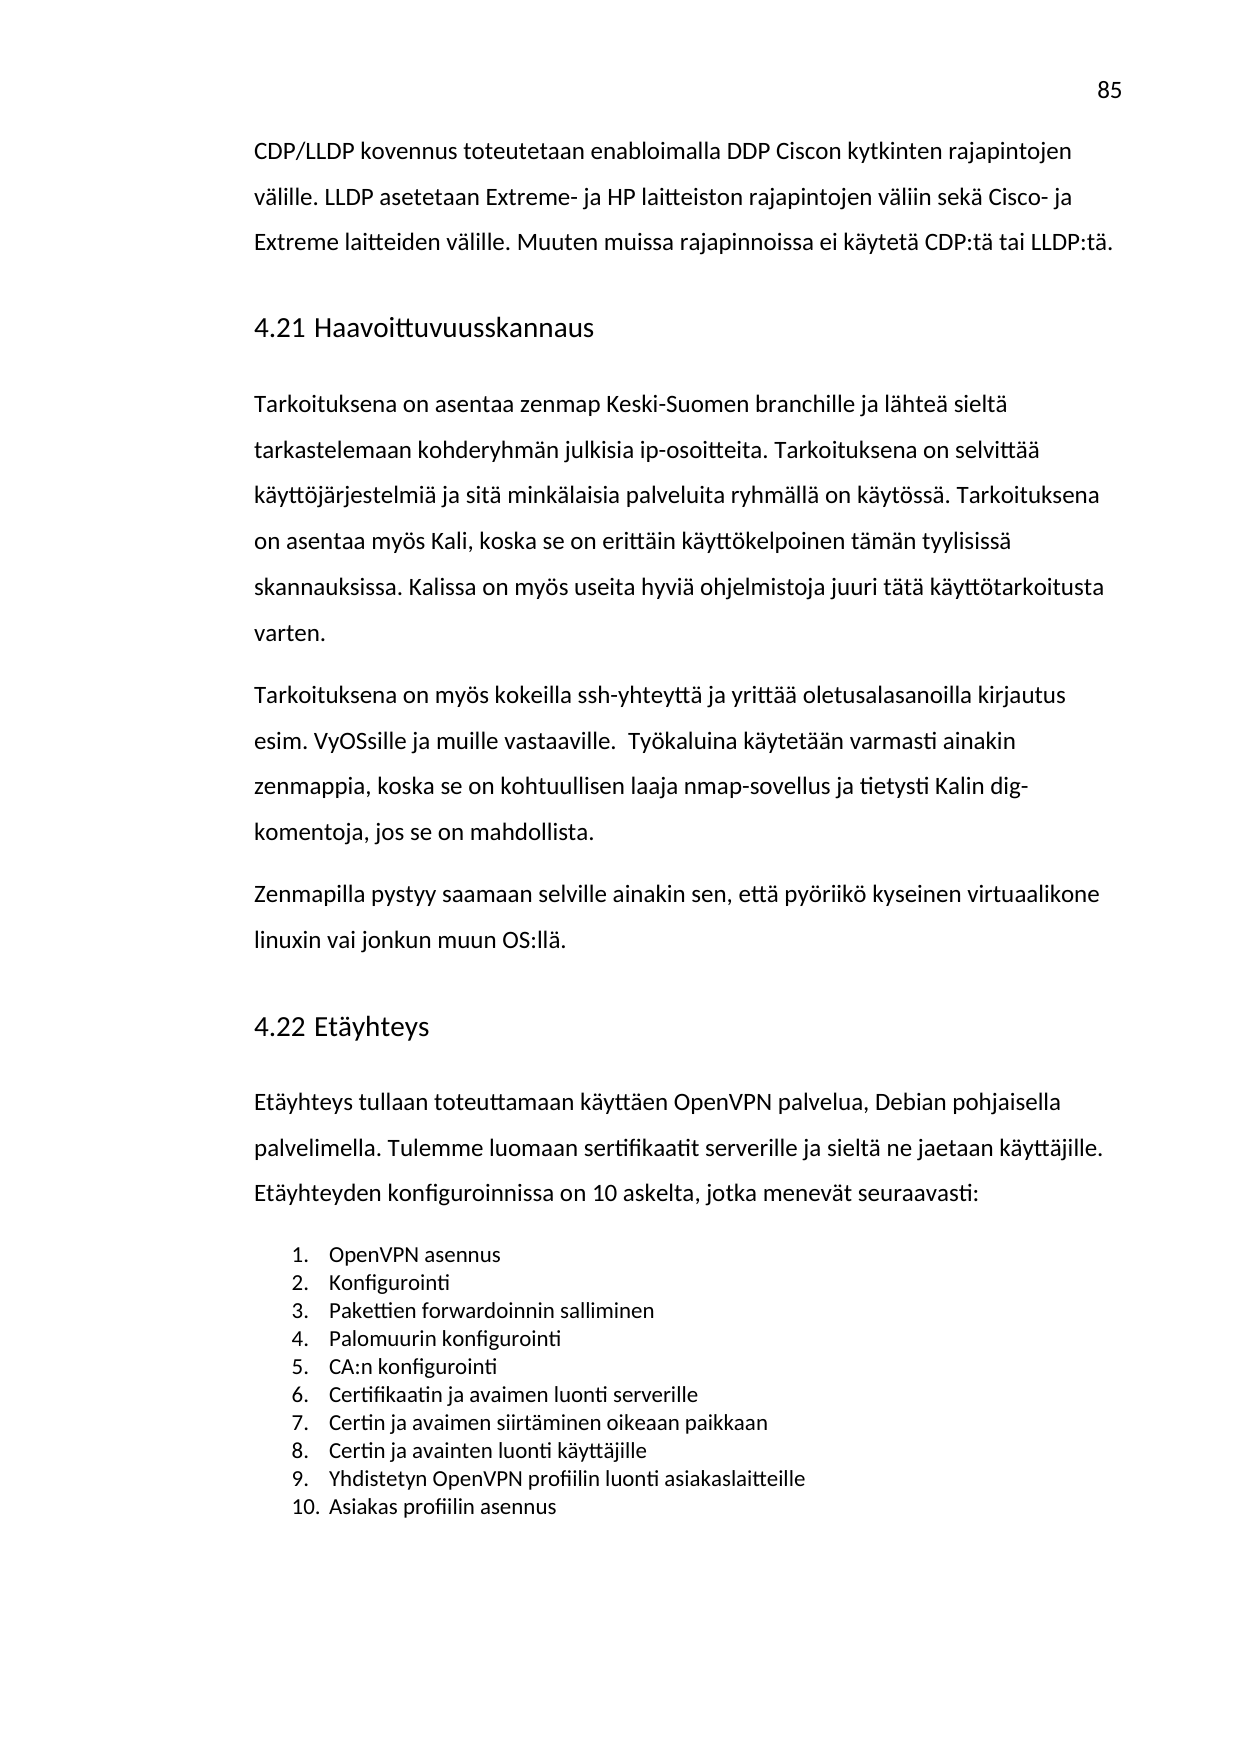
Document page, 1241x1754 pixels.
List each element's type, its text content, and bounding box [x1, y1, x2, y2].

list Certifikaatin ja avaimen luonti serverille [291, 1380, 1122, 1408]
list Pakettien forwardoinnin salliminen [291, 1296, 1122, 1324]
text CDP/LLDP kovennus toteutetaan enabloimalla DDP Ciscon kytkinten rajapintojen välille. LLDP asetetaan Extreme- ja HP laitteiston rajapintojen väliin sekä Cisco- ja Extreme laitteiden välille. Muuten muissa rajapinnoissa ei käytetä CDP:tä tai LLDP:tä. [254, 135, 1122, 257]
list Certin ja avainten luonti käyttäjille [291, 1436, 1122, 1464]
list CA:n konfigurointi [291, 1352, 1122, 1380]
text Zenmapilla pystyy saamaan selville ainakin sen, että pyöriikö kyseinen virtuaalikone linuxin vai jonkun muun OS:llä. [254, 879, 1122, 955]
list Certin ja avaimen siirtäminen oikeaan paikkaan [291, 1408, 1122, 1436]
list Konfigurointi [291, 1268, 1122, 1296]
list Yhdistetyn OpenVPN profiilin luonti asiakaslaitteille [291, 1464, 1122, 1492]
text Etäyhteys tullaan toteuttamaan käyttäen OpenVPN palvelua, Debian pohjaisella palvelimella. Tulemme luomaan sertifikaatit serverille ja sieltä ne jaetaan käyttäjille. Etäyhteyden konfiguroinnissa on 10 askelta, jotka menevät seuraavasti: [254, 1086, 1122, 1208]
text Tarkoituksena on asentaa zenmap Keski-Suomen branchille ja lähteä sieltä tarkastelemaan kohderyhmän julkisia ip-osoitteita. Tarkoituksena on selvittää käyttöjärjestelmiä ja sitä minkälaisia palveluita ryhmällä on käytössä. Tarkoituksena on asentaa myös Kali, koska se on erittäin käyttökelpoinen tämän tyylisissä skannauksissa. Kalissa on myös useita hyviä ohjelmistoja juuri tätä käyttötarkoitusta varten. [254, 388, 1122, 647]
subtitle Etäyhteys [254, 1008, 1122, 1043]
subtitle Haavoittuvuusskannaus [254, 309, 1122, 345]
list Palomuurin konfigurointi [291, 1324, 1122, 1352]
list Asiakas profiilin asennus [291, 1492, 1122, 1520]
list OpenVPN asennus [291, 1240, 1122, 1268]
text Tarkoituksena on myös kokeilla ssh-yhteyttä ja yrittää oletusalasanoilla kirjautus esim. VyOSsille ja muille vastaaville. Työkaluina käytetään varmasti ainakin zenmappia, koska se on kohtuullisen laaja nmap-sovellus ja tietysti Kalin dig-komentoja, jos se on mahdollista. [254, 679, 1122, 847]
